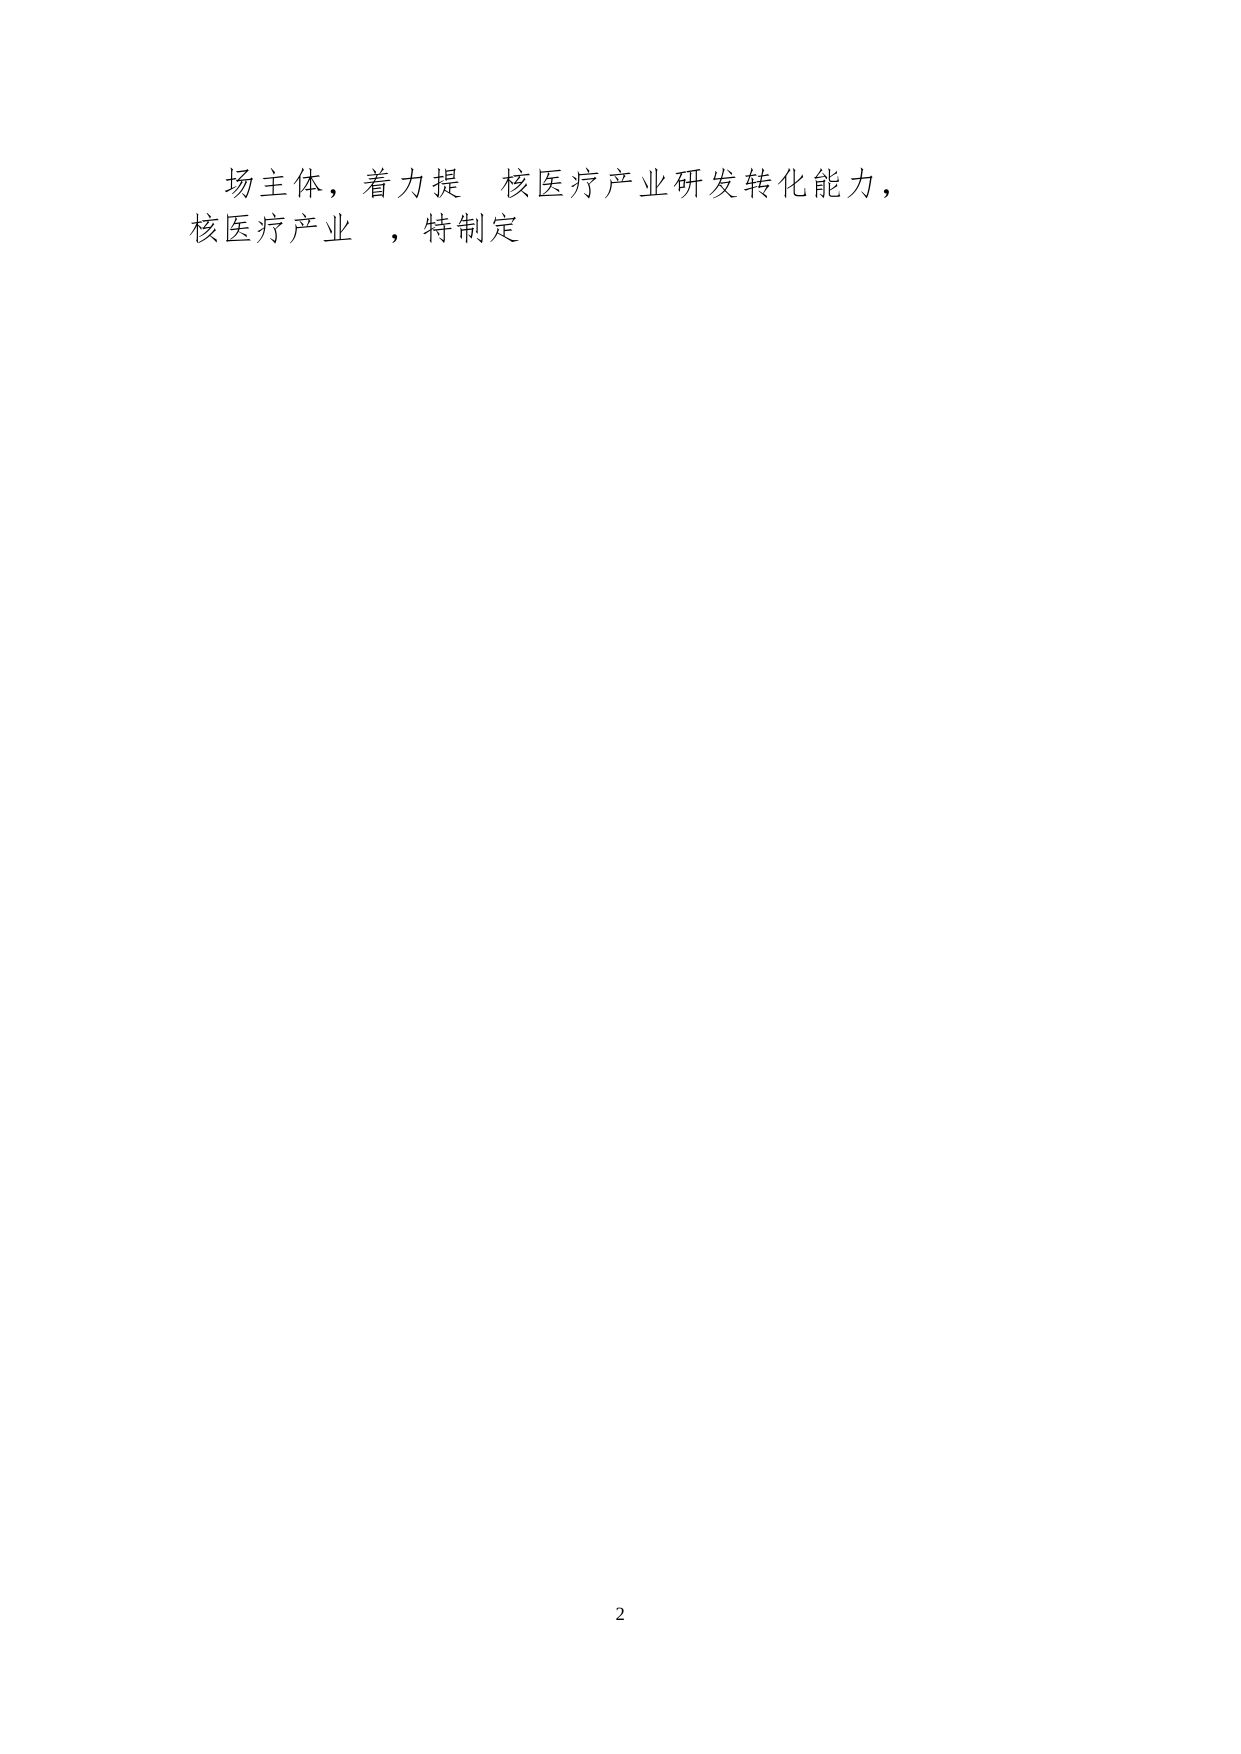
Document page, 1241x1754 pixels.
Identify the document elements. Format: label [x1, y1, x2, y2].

text [187, 158, 1053, 249]
